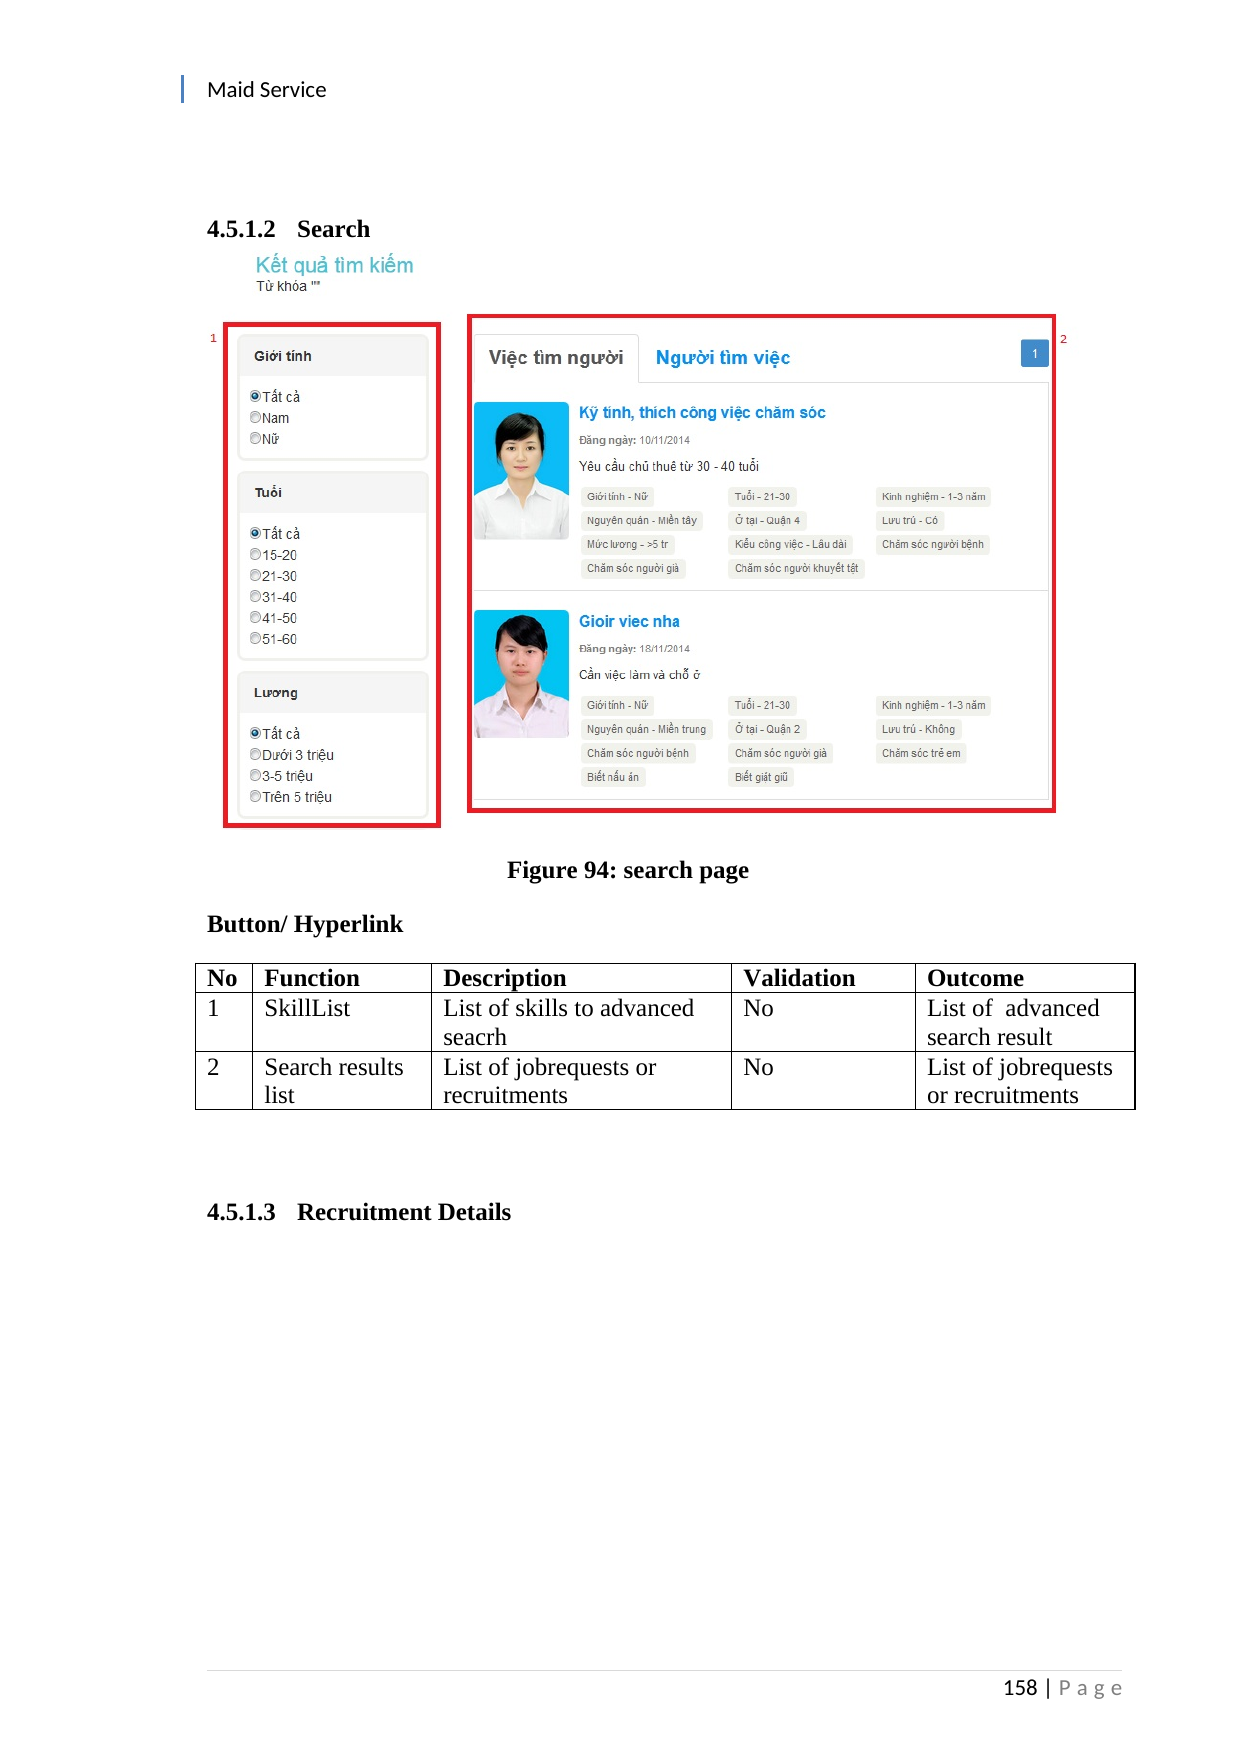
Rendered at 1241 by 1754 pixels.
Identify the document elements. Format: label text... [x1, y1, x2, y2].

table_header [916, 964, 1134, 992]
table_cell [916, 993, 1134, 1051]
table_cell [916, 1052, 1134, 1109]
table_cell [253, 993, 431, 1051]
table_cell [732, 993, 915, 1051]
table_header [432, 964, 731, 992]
text Figure 94: search page [432, 855, 1122, 884]
text Button/ Hyperlink [207, 909, 1122, 937]
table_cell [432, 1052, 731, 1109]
picture [206, 250, 1123, 830]
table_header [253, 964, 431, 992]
subtitle Recruitment Details [207, 1197, 1122, 1226]
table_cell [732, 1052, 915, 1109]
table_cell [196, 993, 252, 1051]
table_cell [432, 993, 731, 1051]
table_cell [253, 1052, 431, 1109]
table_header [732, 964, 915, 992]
subtitle Search [207, 214, 1122, 242]
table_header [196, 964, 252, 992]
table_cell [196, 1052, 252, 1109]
